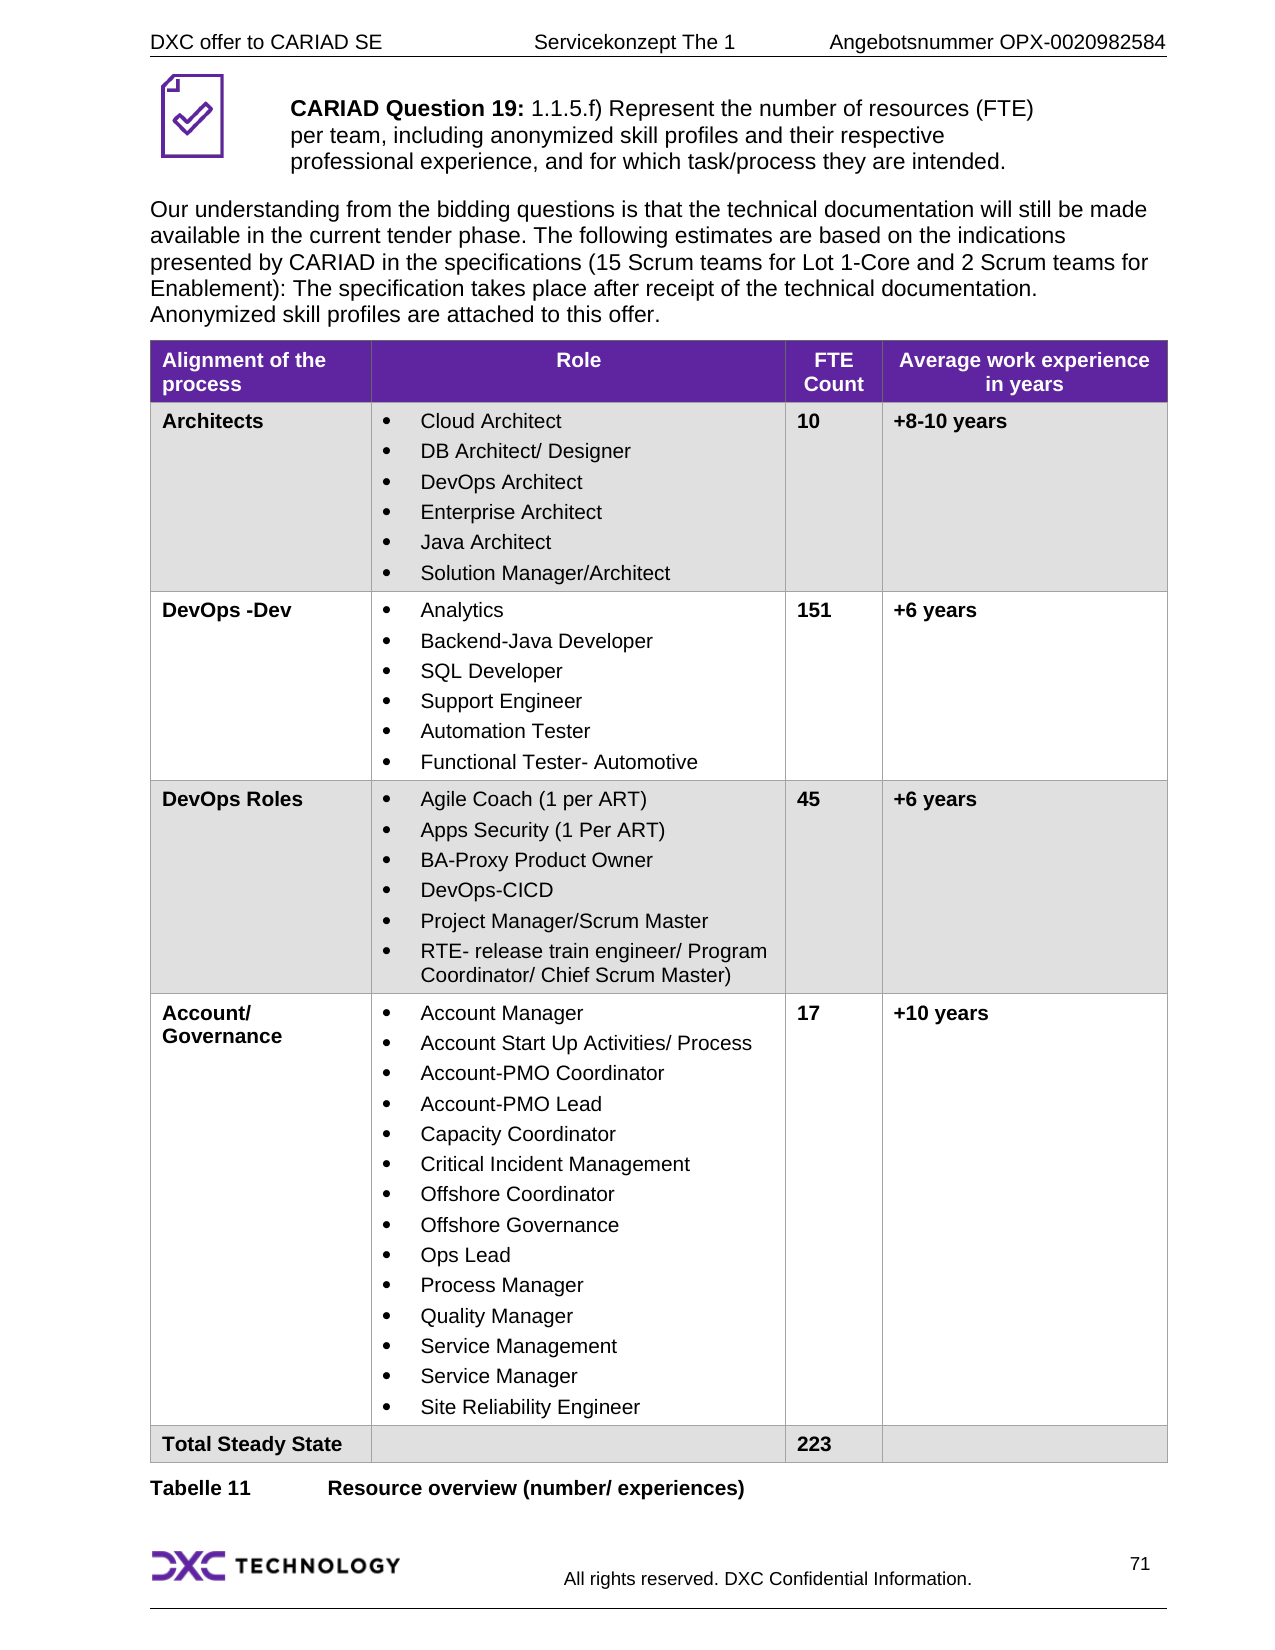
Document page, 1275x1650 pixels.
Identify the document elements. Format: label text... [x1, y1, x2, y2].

table_cell Analytics Backend-Java Developer SQL Developer Support Engineer Automation Tester Functional Tester- Automotive [372, 592, 785, 780]
table_cell Account/Governance [151, 994, 371, 1425]
text Our understanding from the bidding questions is that the technical documentation will still be made available in the current tender phase. The following estimates are based on the indications presented by CARIAD in the specifications (15 Scrum teams for Lot 1-Core and 2 Scrum teams for Enablement): The specification takes place after receipt of the technical documentation. Anonymized skill profiles are attached to this offer. [150, 196, 1167, 328]
text Resource overview (number/ experiences) [150, 1476, 1167, 1500]
table_cell +6 years [883, 592, 1167, 780]
table_cell 223 [786, 1426, 882, 1462]
table_cell 151 [786, 592, 882, 780]
table_cell 17 [786, 994, 882, 1425]
table_header Alignment of the process [151, 341, 371, 402]
table_cell 45 [786, 781, 882, 993]
table_cell Architects [151, 403, 371, 591]
table_cell [372, 1426, 785, 1462]
table_cell [883, 1426, 1167, 1462]
table_header Role [372, 341, 785, 402]
picture [161, 74, 224, 158]
table_cell Account Manager Account Start Up Activities/ Process Account-PMO Coordinator Account-PMO Lead Capacity Coordinator Critical Incident Management Offshore Coordinator Offshore Governance Ops Lead Process Manager Quality Manager Service Management Service Manager Site Reliability Engineer [372, 994, 785, 1425]
table_header [150, 74, 279, 196]
table_cell DevOps Roles [151, 781, 371, 993]
table_header CARIAD Question 19: 1.1.5.f) Represent the number of resources (FTE) per team, including anonymized skill profiles and their respective professional experience, and for which task/process they are intended. [279, 74, 1051, 196]
table_cell +10 years [883, 994, 1167, 1425]
table_header FTE Count [786, 341, 882, 402]
table_cell Agile Coach (1 per ART) Apps Security (1 Per ART) BA-Proxy Product Owner DevOps-CICD Project Manager/Scrum Master RTE- release train engineer/ Program Coordinator/ Chief Scrum Master) [372, 781, 785, 993]
table_cell Cloud Architect DB Architect/ Designer DevOps Architect Enterprise Architect Java Architect Solution Manager/Architect [372, 403, 785, 591]
table_cell Total Steady State [151, 1426, 371, 1462]
table_header Average work experience in years [883, 341, 1167, 402]
table_cell DevOps -Dev [151, 592, 371, 780]
table_cell +6 years [883, 781, 1167, 993]
table_cell 10 [786, 403, 882, 591]
table_cell +8-10 years [883, 403, 1167, 591]
